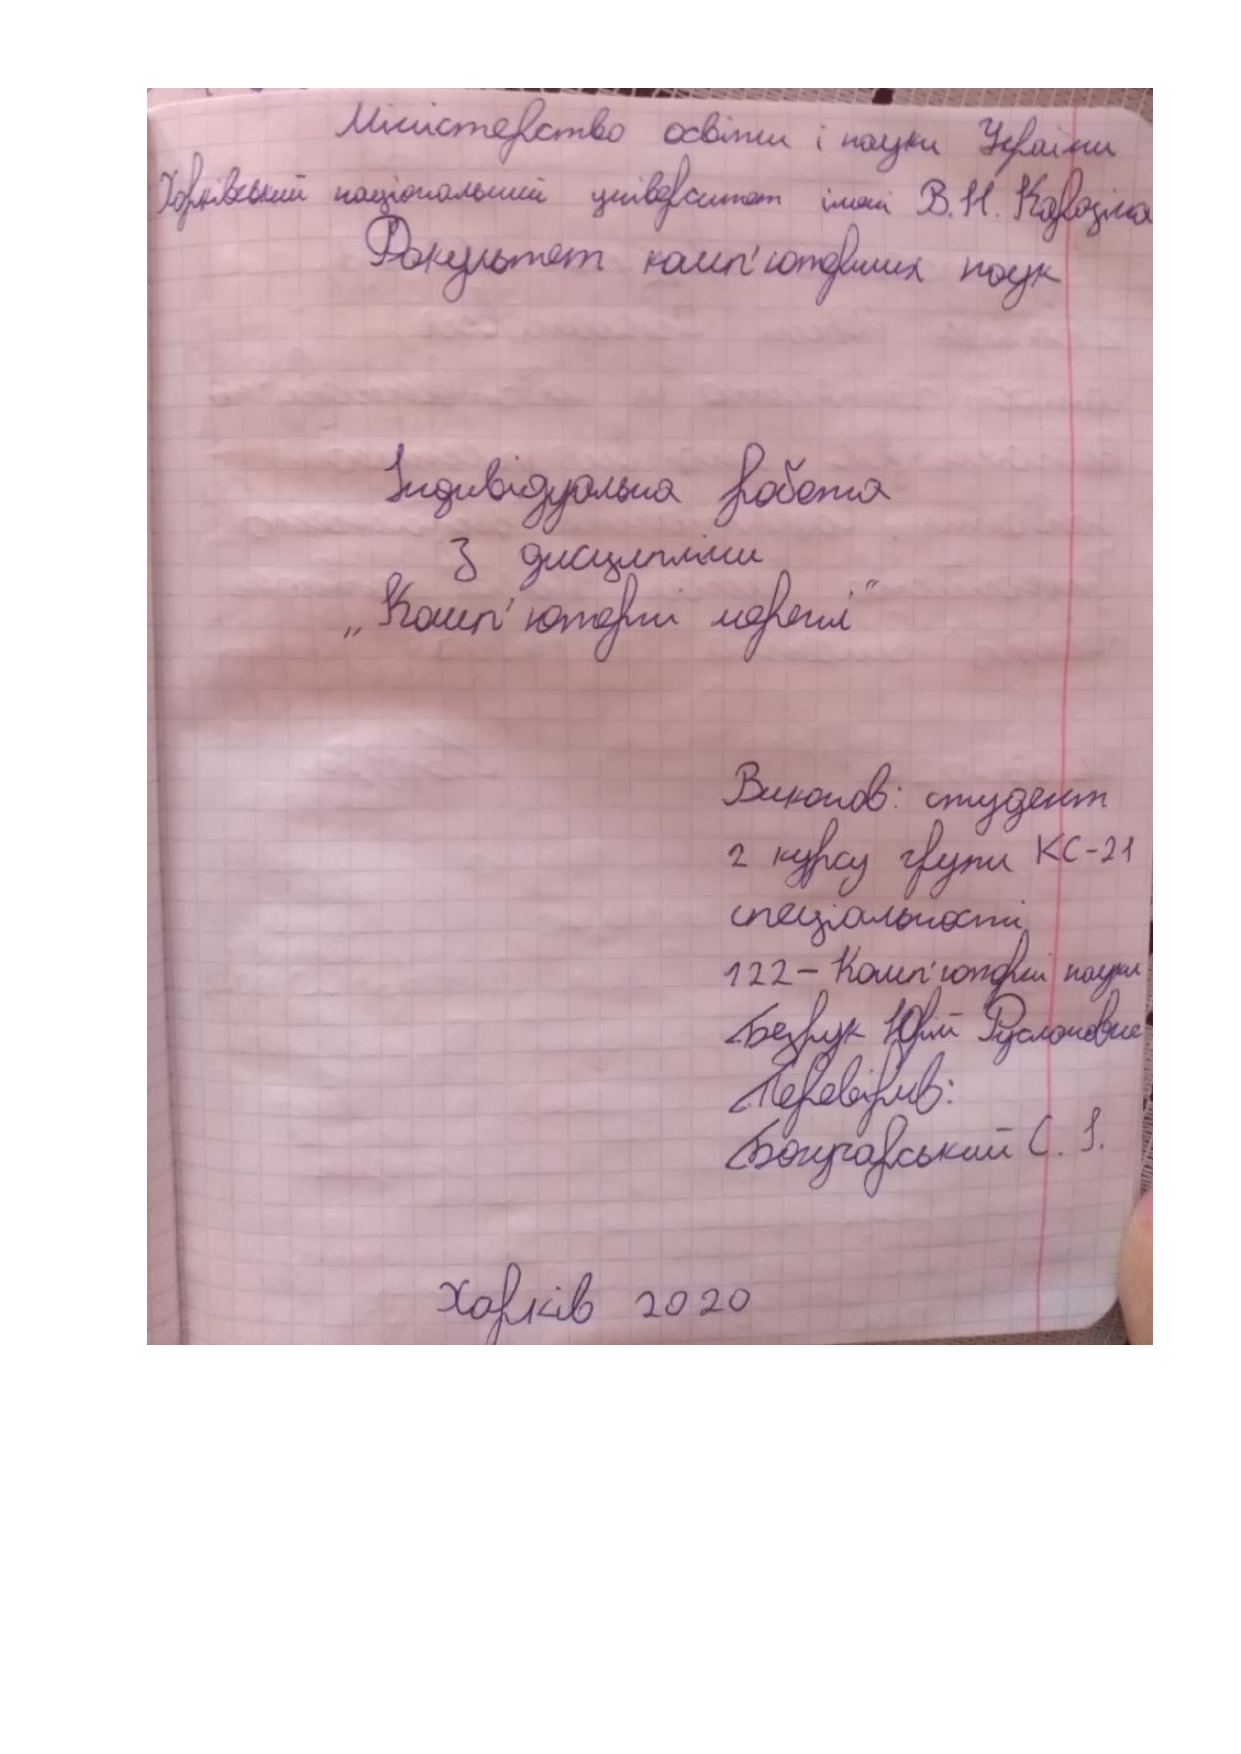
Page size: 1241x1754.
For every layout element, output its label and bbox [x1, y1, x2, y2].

picture [147, 88, 1153, 1345]
